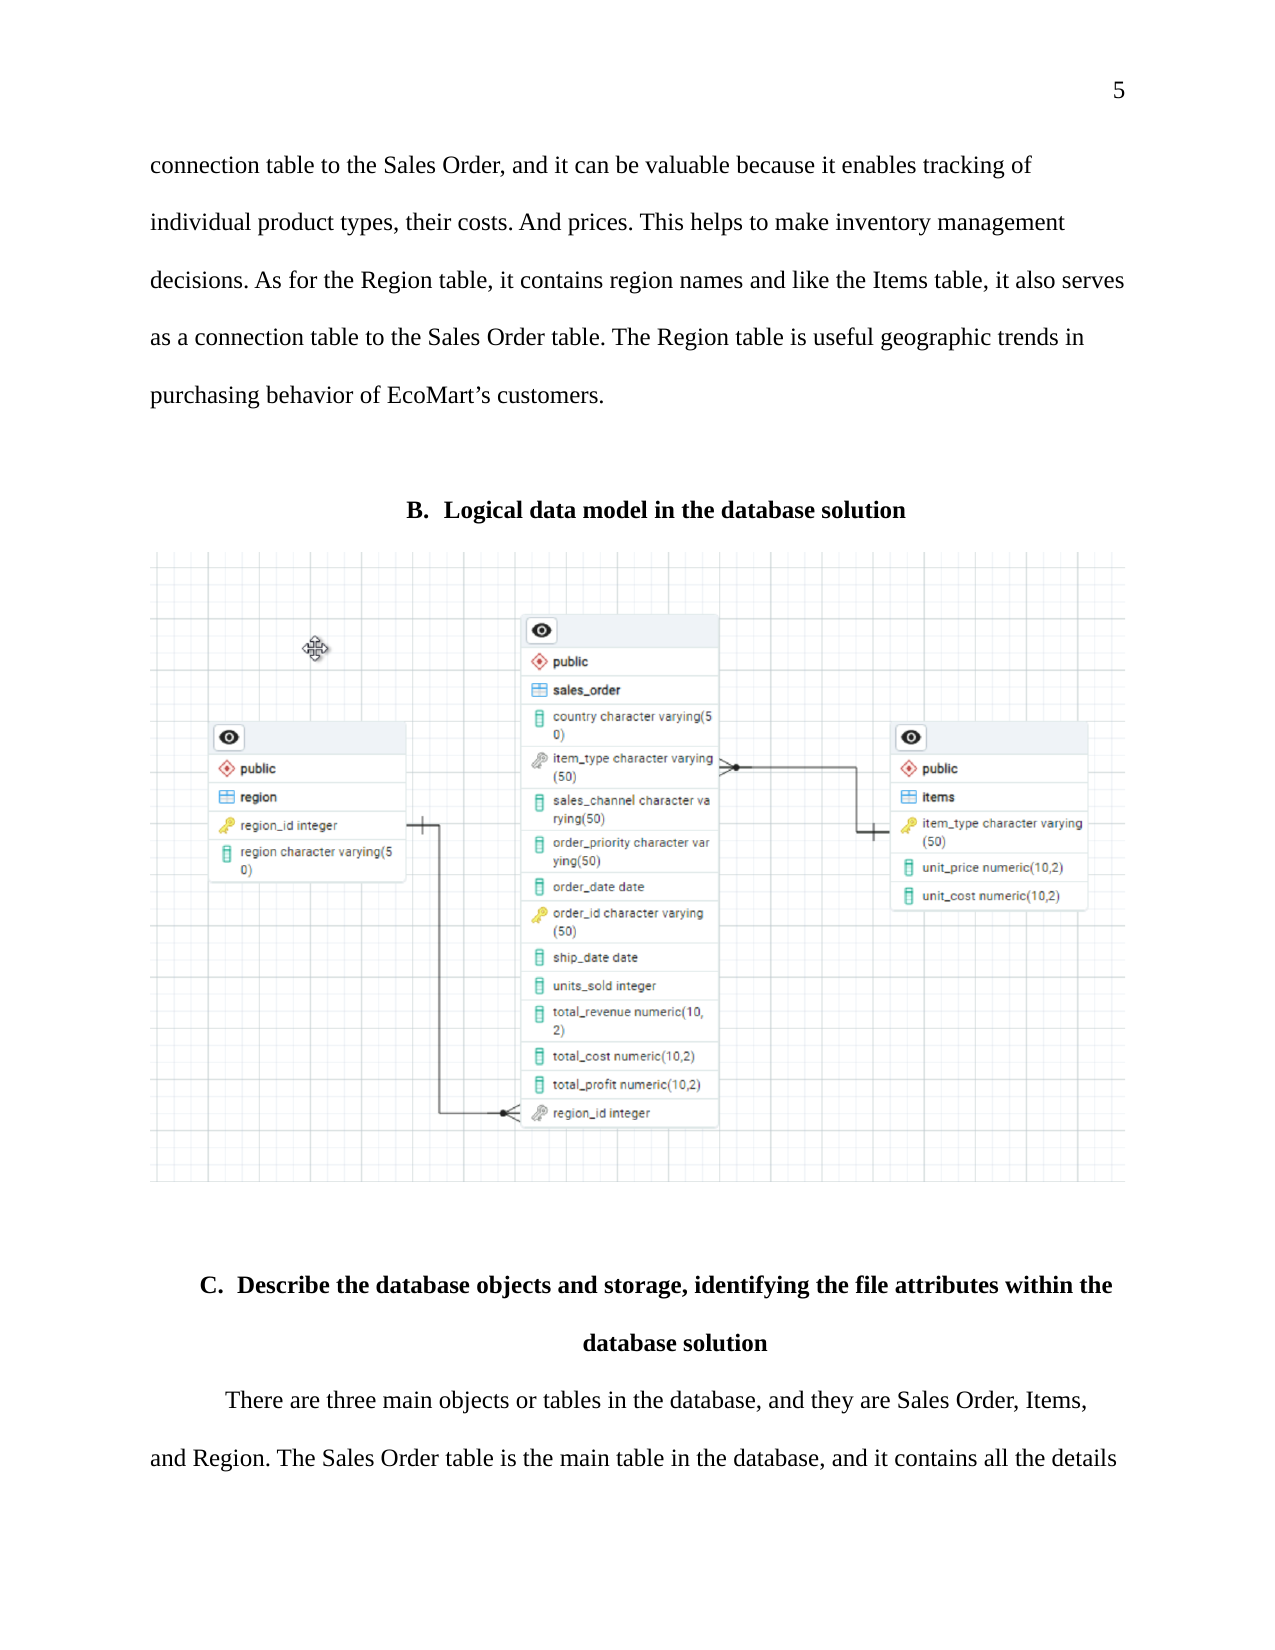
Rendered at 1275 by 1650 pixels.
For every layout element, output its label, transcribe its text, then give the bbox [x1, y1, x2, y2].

picture [150, 552, 1125, 1182]
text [150, 1385, 1125, 1472]
list Describe the database objects and storage, identifying the file attributes within the database solution [187, 1270, 1125, 1357]
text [150, 150, 1125, 409]
list Logical data model in the database solution [187, 495, 1125, 524]
